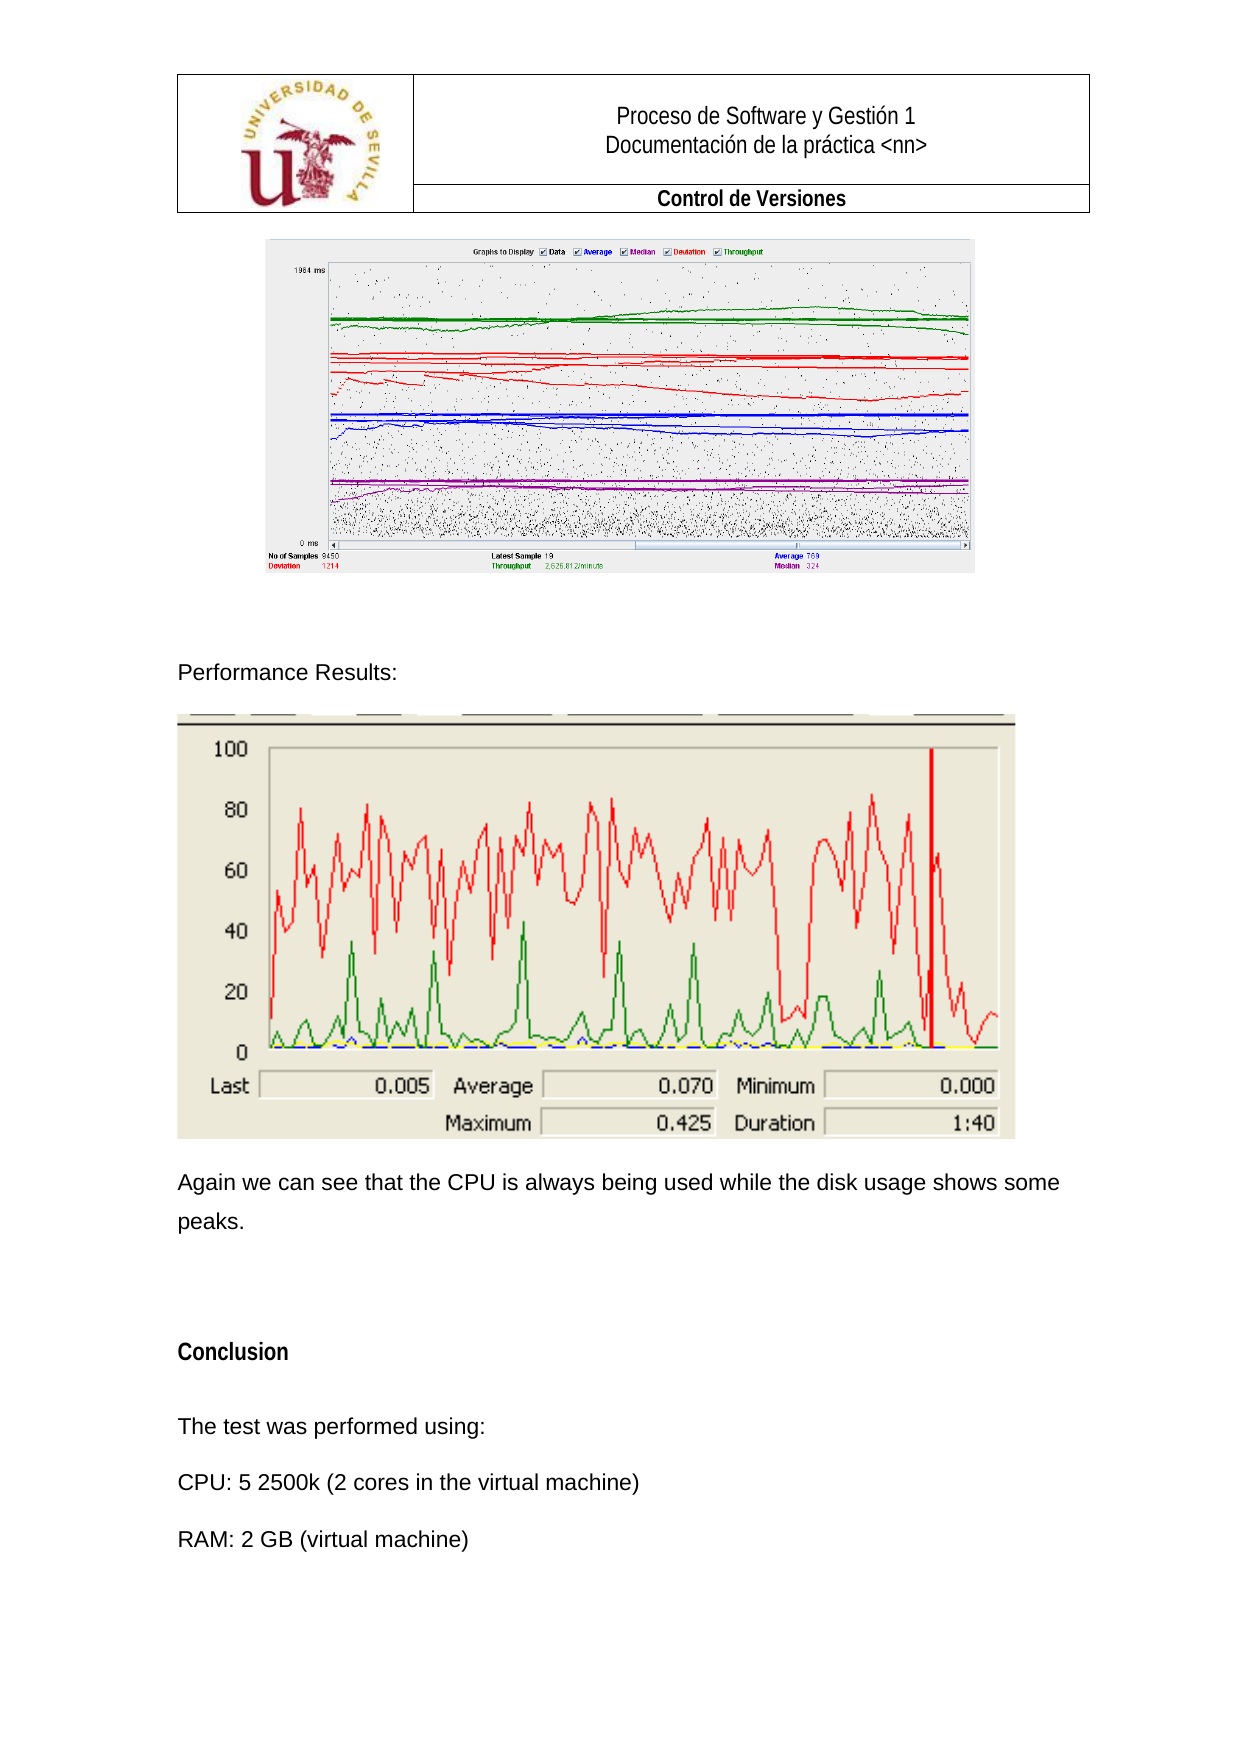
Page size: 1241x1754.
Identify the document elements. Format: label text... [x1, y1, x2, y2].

picture [240, 79, 381, 208]
text Again we can see that the CPU is always being used while the disk usage shows some peaks. [177, 1168, 1063, 1234]
text Performance Results: [177, 658, 1063, 685]
subtitle Conclusion [177, 1337, 1063, 1366]
text The test was performed using: [177, 1413, 1063, 1439]
picture [177, 714, 1016, 1139]
text CPU: 5 2500k (2 cores in the virtual machine) [177, 1469, 1063, 1496]
text RAM: 2 GB (virtual machine) [177, 1526, 1063, 1552]
picture [265, 239, 975, 573]
